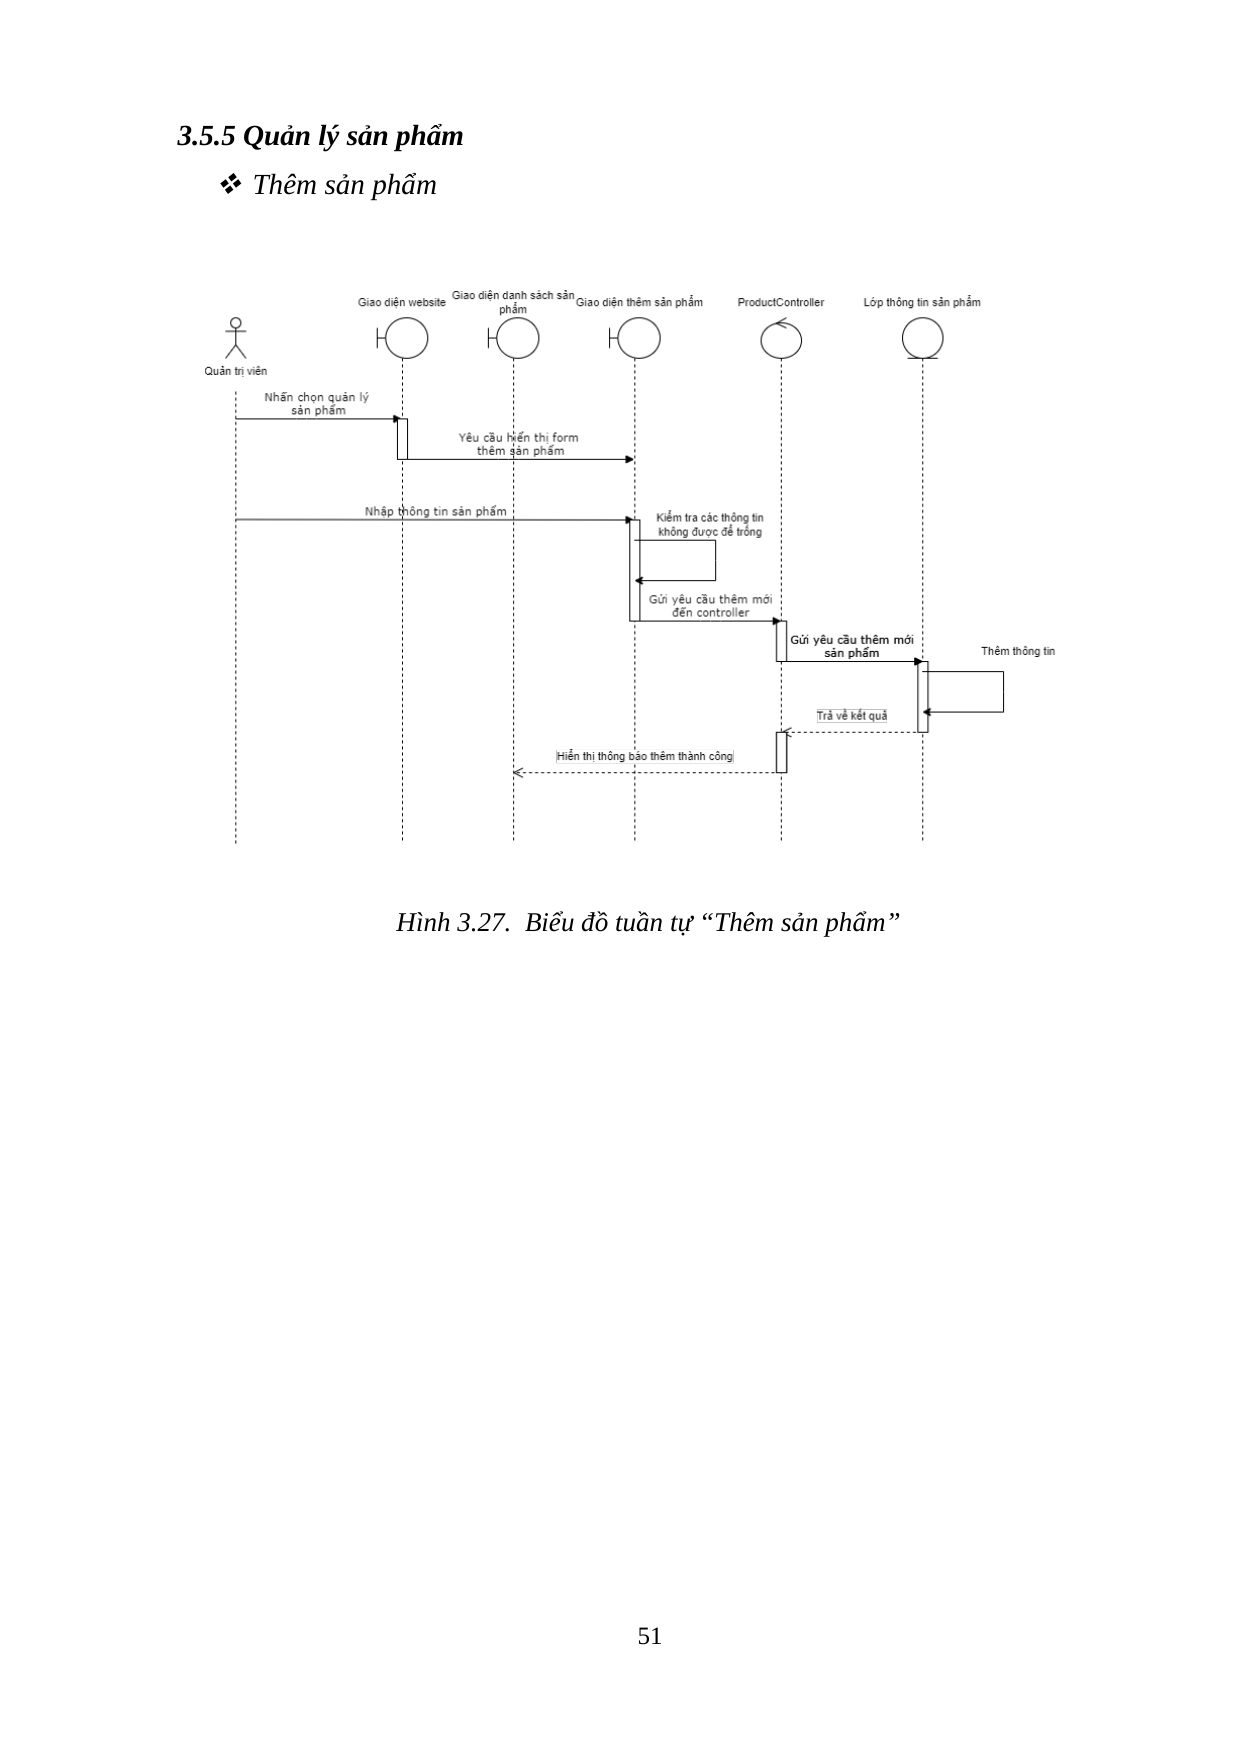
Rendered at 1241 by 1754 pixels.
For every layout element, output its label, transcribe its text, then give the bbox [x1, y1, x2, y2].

picture [205, 287, 1095, 845]
text Hình 3.27. Biểu đồ tuần tự “Thêm sản phẩm” [177, 906, 1122, 938]
list Thêm sản phẩm [215, 167, 1122, 201]
subtitle 3.5.5 Quản lý sản phẩm [177, 118, 1122, 152]
